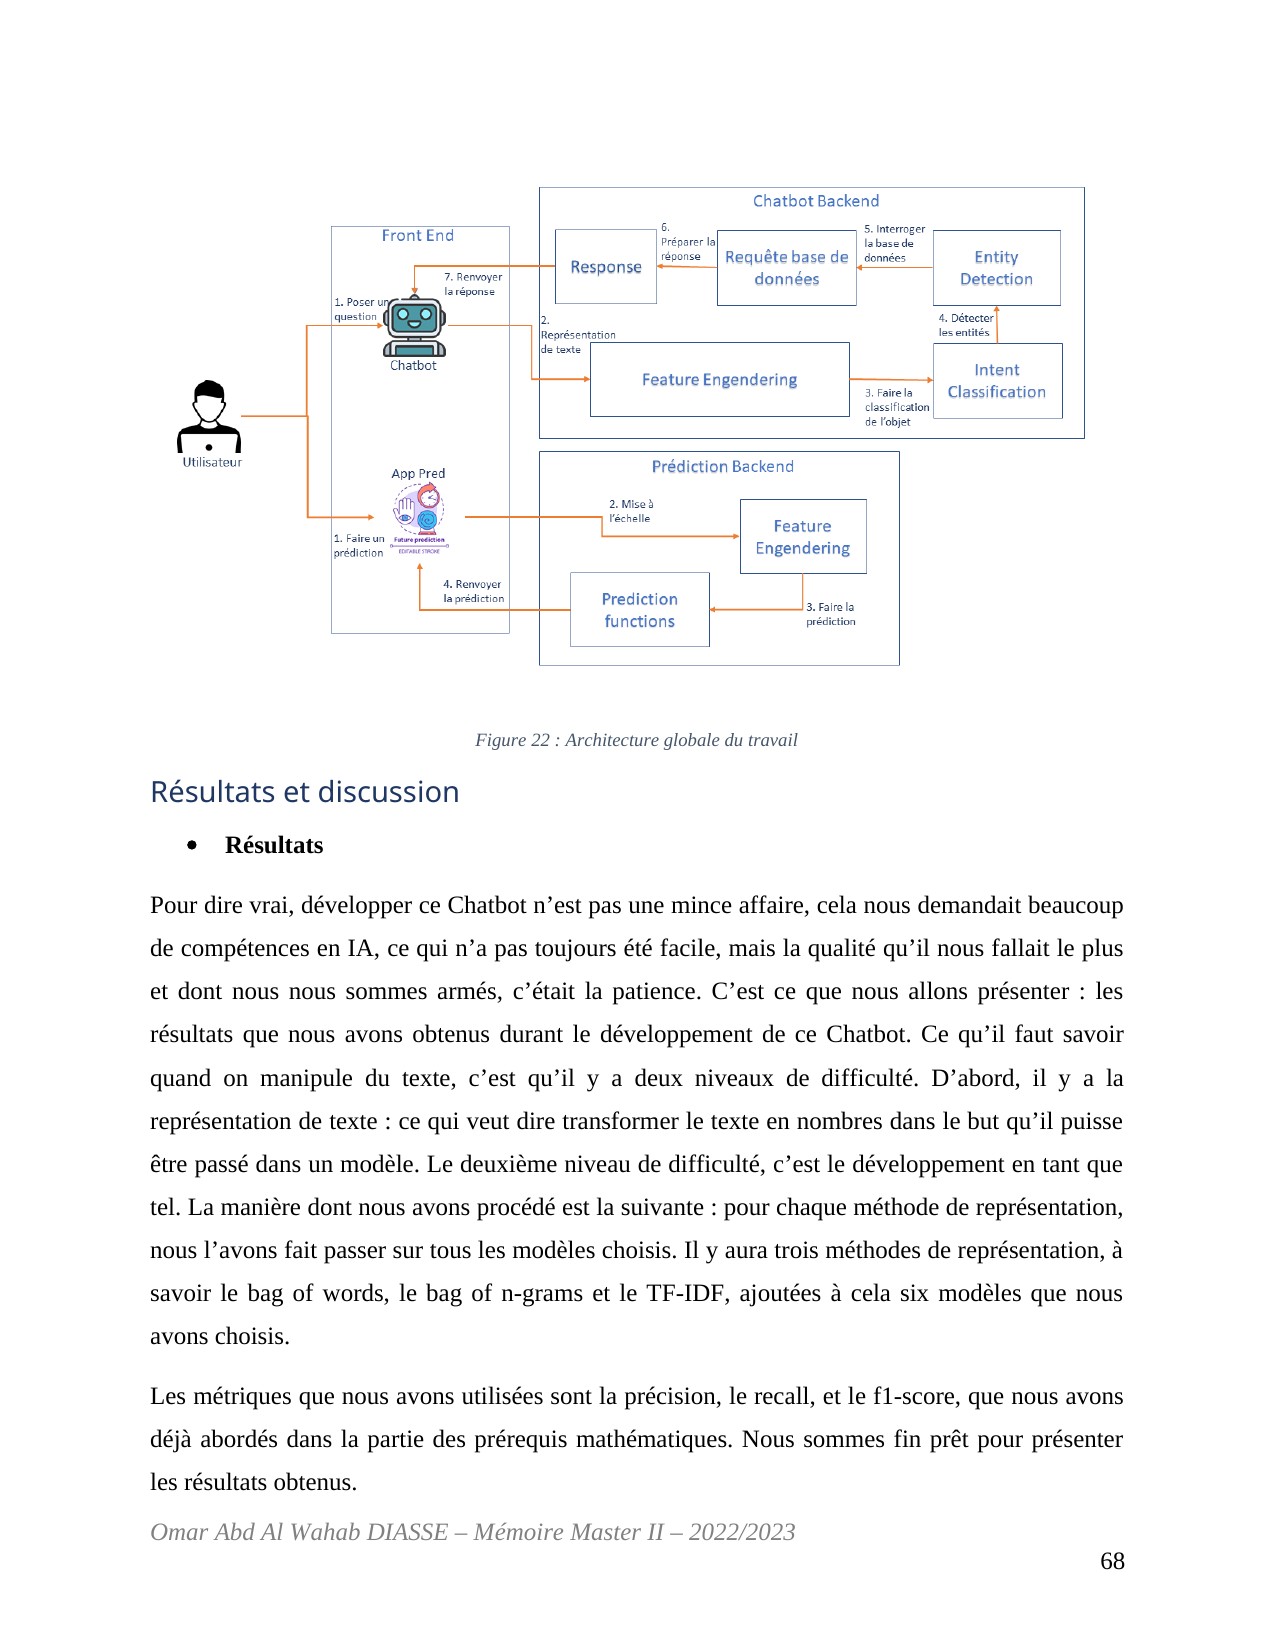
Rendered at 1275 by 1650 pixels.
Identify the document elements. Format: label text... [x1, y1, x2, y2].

subtitle Résultats et discussion [150, 771, 1125, 811]
picture [150, 150, 1124, 698]
text Figure 22 : Architecture globale du travail [150, 728, 1125, 750]
list Résultats [187, 830, 1125, 859]
text Pour dire vrai, développer ce Chatbot n’est pas une mince affaire, cela nous demandait beaucoup de compétences en IA, ce qui n’a pas toujours été facile, mais la qualité qu’il nous fallait le plus et dont nous nous sommes armés, c’était la patience. C’est ce que nous allons présenter : les résultats que nous avons obtenus durant le développement de ce Chatbot. Ce qu’il faut savoir quand on manipule du texte, c’est qu’il y a deux niveaux de difficulté. D’abord, il y a la représentation de texte : ce qui veut dire transformer le texte en nombres dans le but qu’il puisse être passé dans un modèle. Le deuxième niveau de difficulté, c’est le développement en tant que tel. La manière dont nous avons procédé est la suivante : pour chaque méthode de représentation, nous l’avons fait passer sur tous les modèles choisis. Il y aura trois méthodes de représentation, à savoir le bag of words, le bag of n-grams et le TF-IDF, ajoutées à cela six modèles que nous avons choisis. [150, 890, 1125, 1350]
text Les métriques que nous avons utilisées sont la précision, le recall, et le f1-score, que nous avons déjà abordés dans la partie des prérequis mathématiques. Nous sommes fin prêt pour présenter les résultats obtenus. [150, 1381, 1125, 1496]
